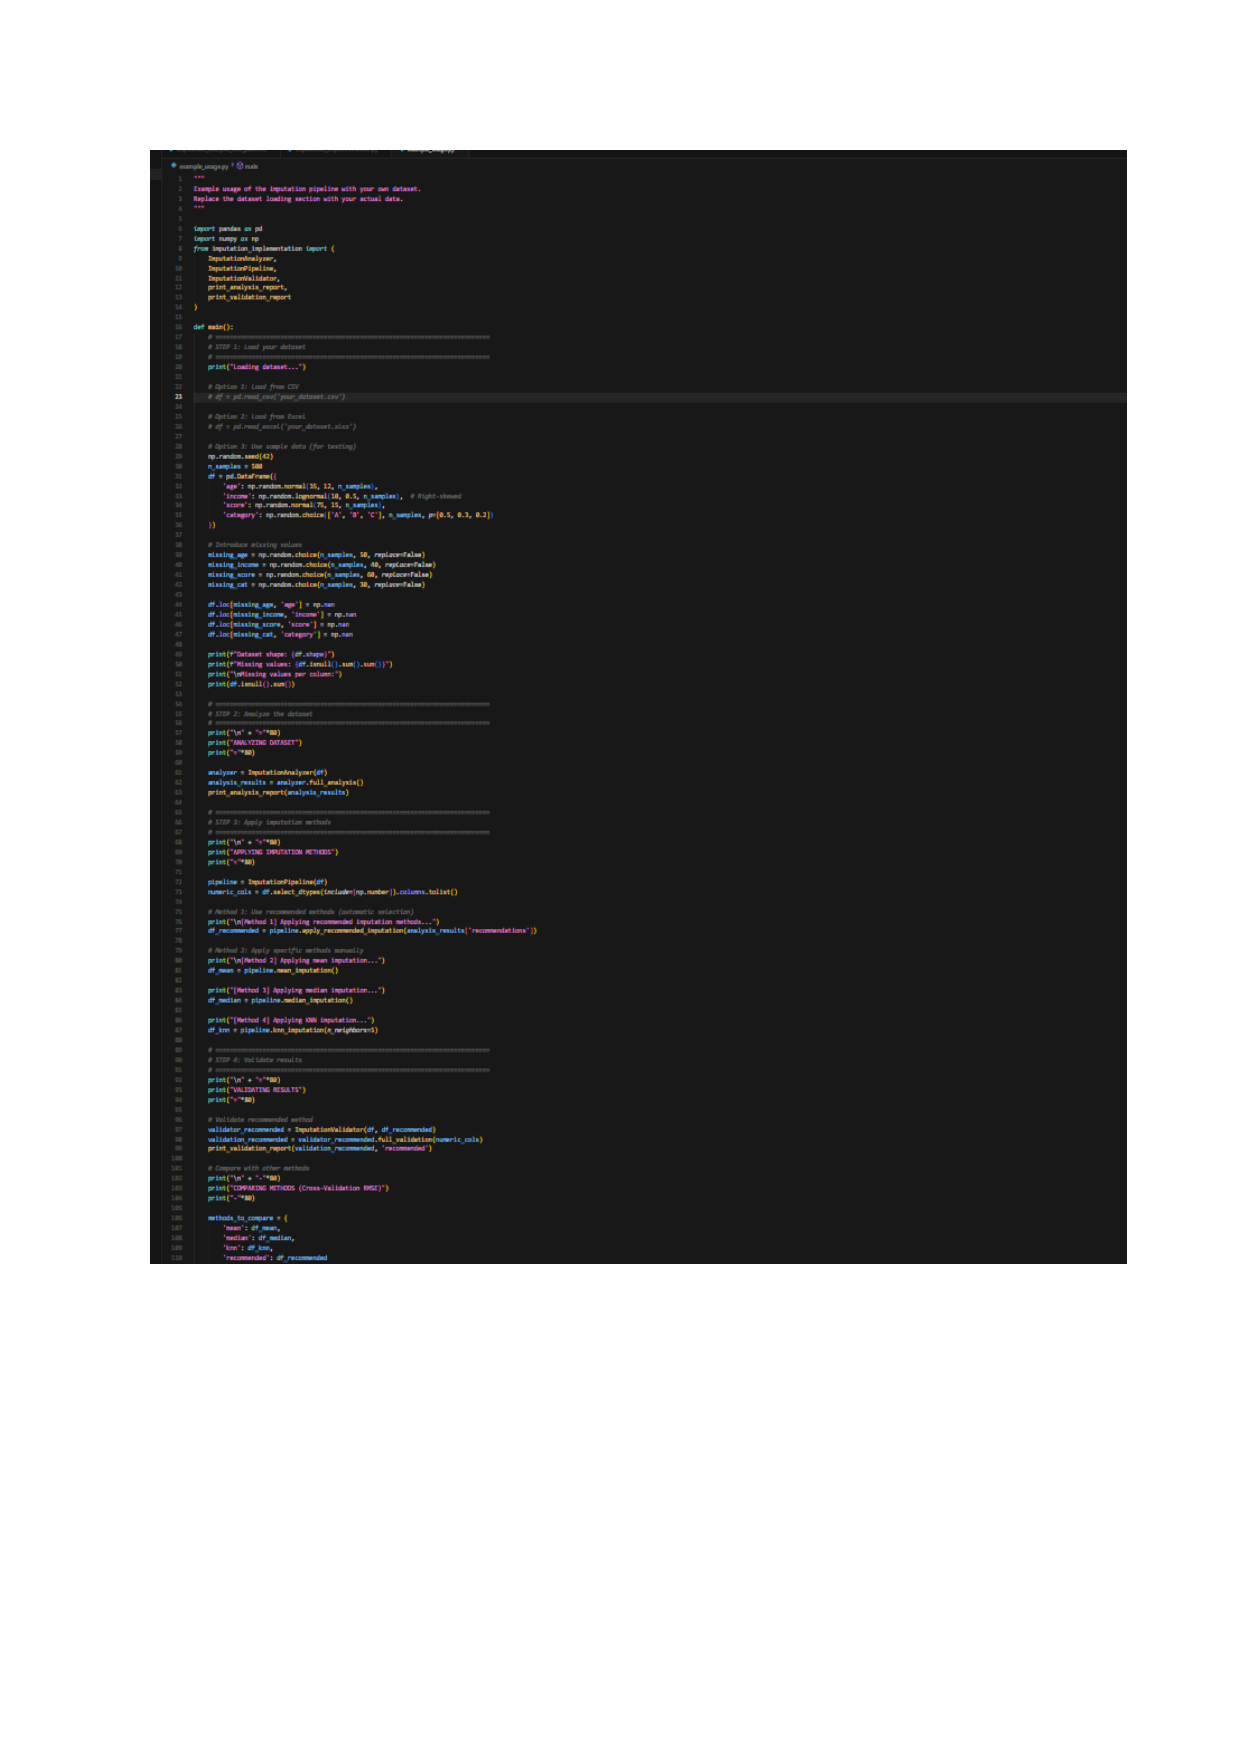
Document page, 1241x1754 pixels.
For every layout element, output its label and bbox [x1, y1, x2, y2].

picture [150, 150, 1127, 1264]
